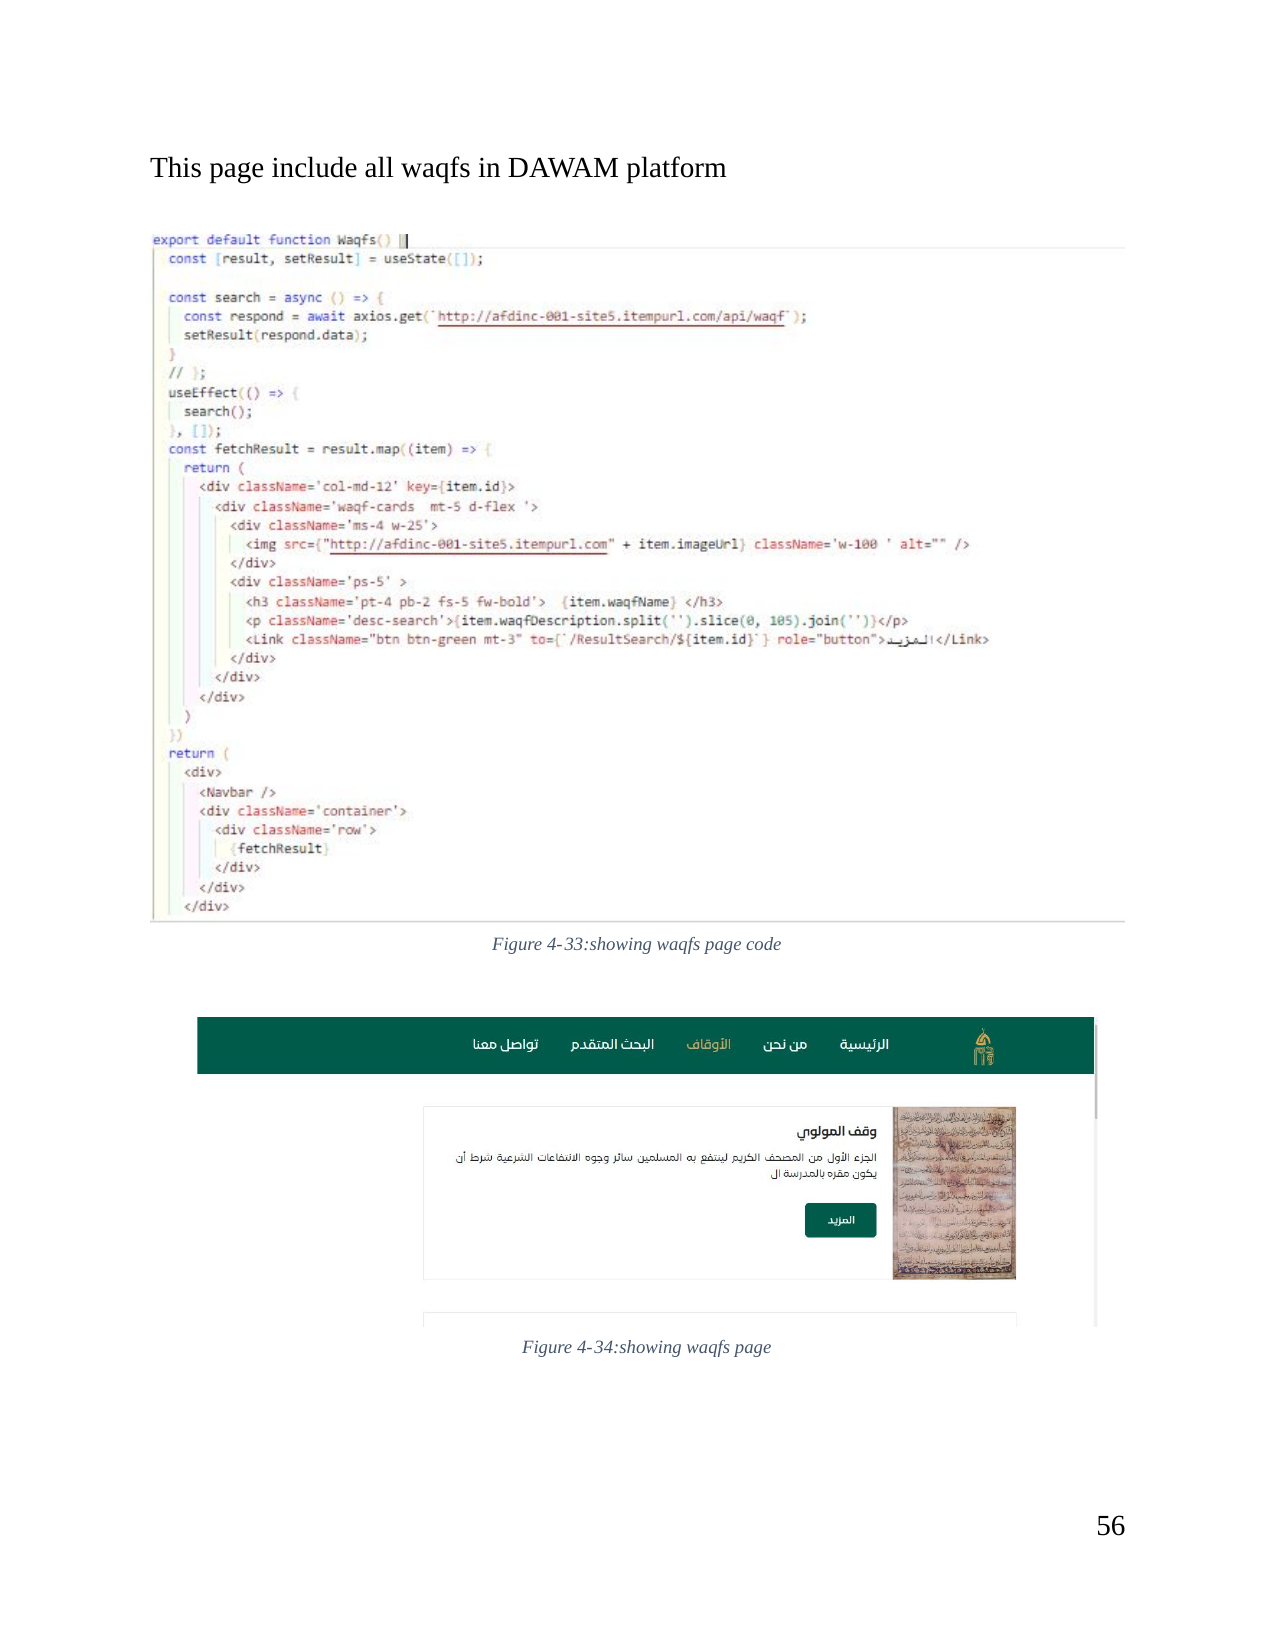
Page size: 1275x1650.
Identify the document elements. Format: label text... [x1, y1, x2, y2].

picture [197, 1017, 1098, 1327]
picture [150, 234, 1125, 924]
text This page include all waqfs in DAWAM platform [150, 150, 1125, 183]
